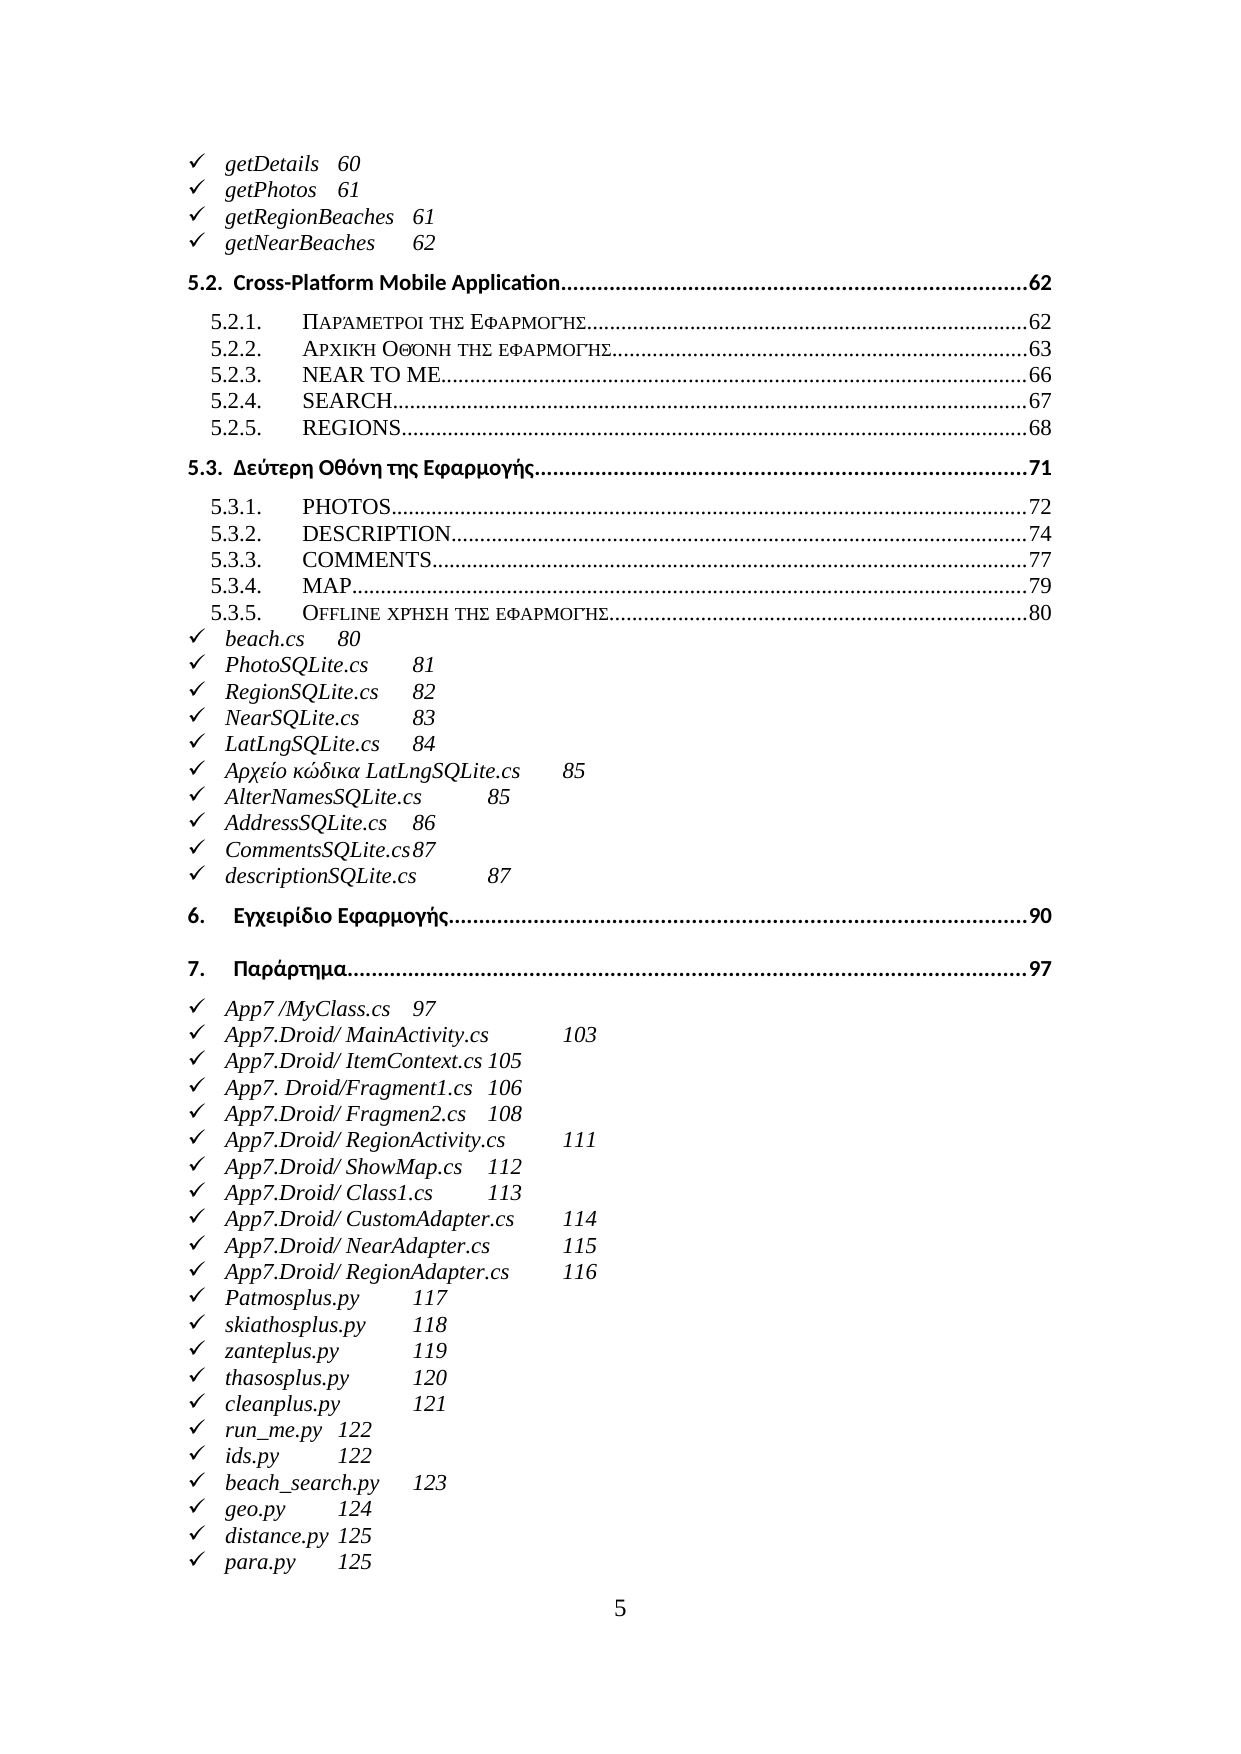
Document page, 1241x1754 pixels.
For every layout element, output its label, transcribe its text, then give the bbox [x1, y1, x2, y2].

text App7. Droid/Fragment1.cs 106 [187, 1074, 1053, 1100]
text distance.py 125 [187, 1522, 1053, 1548]
text 7. Παράρτημα 97 [187, 954, 1053, 982]
text AddressSQLite.cs 86 [187, 809, 1053, 836]
text 5.3.2. DESCRIPTION 74 [210, 519, 1053, 546]
text 5.3.4. MAP 79 [210, 572, 1053, 599]
text cleanplus.py 121 [187, 1390, 1053, 1416]
text AlterNamesSQLite.cs 85 [187, 783, 1053, 809]
text App7.Droid/ ShowMap.cs 112 [187, 1153, 1053, 1179]
text beach.cs 80 [187, 625, 1053, 651]
text App7.Droid/ Class1.cs 113 [187, 1179, 1053, 1205]
text ids.py 122 [187, 1443, 1053, 1469]
text App7.Droid/ MainActivity.cs 103 [187, 1021, 1053, 1047]
text descriptionSQLite.cs 87 [187, 862, 1053, 888]
text App7.Droid/ NearAdapter.cs 115 [187, 1232, 1053, 1258]
text run_me.py 122 [187, 1416, 1053, 1443]
text 5.2.3. NEAR TO ME 66 [210, 361, 1053, 387]
text 6. Εγχειρίδιο Εφαρμογής 90 [187, 901, 1053, 929]
text 5.2.2. Αρχική Οθόνη της εφαρμογής 63 [210, 335, 1053, 361]
text App7.Droid/ ItemContext.cs 105 [187, 1047, 1053, 1074]
text getPhotos 61 [187, 176, 1053, 203]
text 5.2.4. SEARCH 67 [210, 387, 1053, 414]
text Patmosplus.py 117 [187, 1284, 1053, 1311]
text geo.py 124 [187, 1495, 1053, 1522]
text LatLngSQLite.cs 84 [187, 730, 1053, 757]
text 5.2.5. REGIONS 68 [210, 414, 1053, 440]
text App7.Droid/ CustomAdapter.cs 114 [187, 1205, 1053, 1232]
text 5.3.3. COMMENTS 77 [210, 546, 1053, 572]
text CommentsSQLite.cs 87 [187, 836, 1053, 862]
text getRegionBeaches 61 [187, 203, 1053, 229]
text RegionSQLite.cs 82 [187, 678, 1053, 704]
text NearSQLite.cs 83 [187, 704, 1053, 730]
text thasosplus.py 120 [187, 1363, 1053, 1390]
text beach_search.py 123 [187, 1469, 1053, 1495]
text PhotoSQLite.cs 81 [187, 651, 1053, 678]
text skiathosplus.py 118 [187, 1311, 1053, 1337]
text 5.2.1. Παράμετροι της Εφαρμογής 62 [210, 308, 1053, 335]
text App7.Droid/ RegionActivity.cs 111 [187, 1126, 1053, 1153]
text 5.3.1. PHOTOS 72 [210, 493, 1053, 519]
text 5.3.5. Offline χρήση της εφαρμογής 80 [210, 599, 1053, 625]
text App7.Droid/ Fragmen2.cs 108 [187, 1100, 1053, 1126]
text App7.Droid/ RegionAdapter.cs 116 [187, 1258, 1053, 1284]
text para.py 125 [187, 1548, 1053, 1574]
text zanteplus.py 119 [187, 1337, 1053, 1363]
text 5.2. Cross-Platform Mobile Application 62 [187, 268, 1053, 296]
text App7 /MyClass.cs 97 [187, 994, 1053, 1021]
text getDetails 60 [187, 150, 1053, 176]
text getNearBeaches 62 [187, 229, 1053, 255]
text 5.3. Δεύτερη Οθόνη της Εφαρμογής 71 [187, 453, 1053, 481]
text Αρχείο κώδικα LatLngSQLite.cs 85 [187, 757, 1053, 783]
